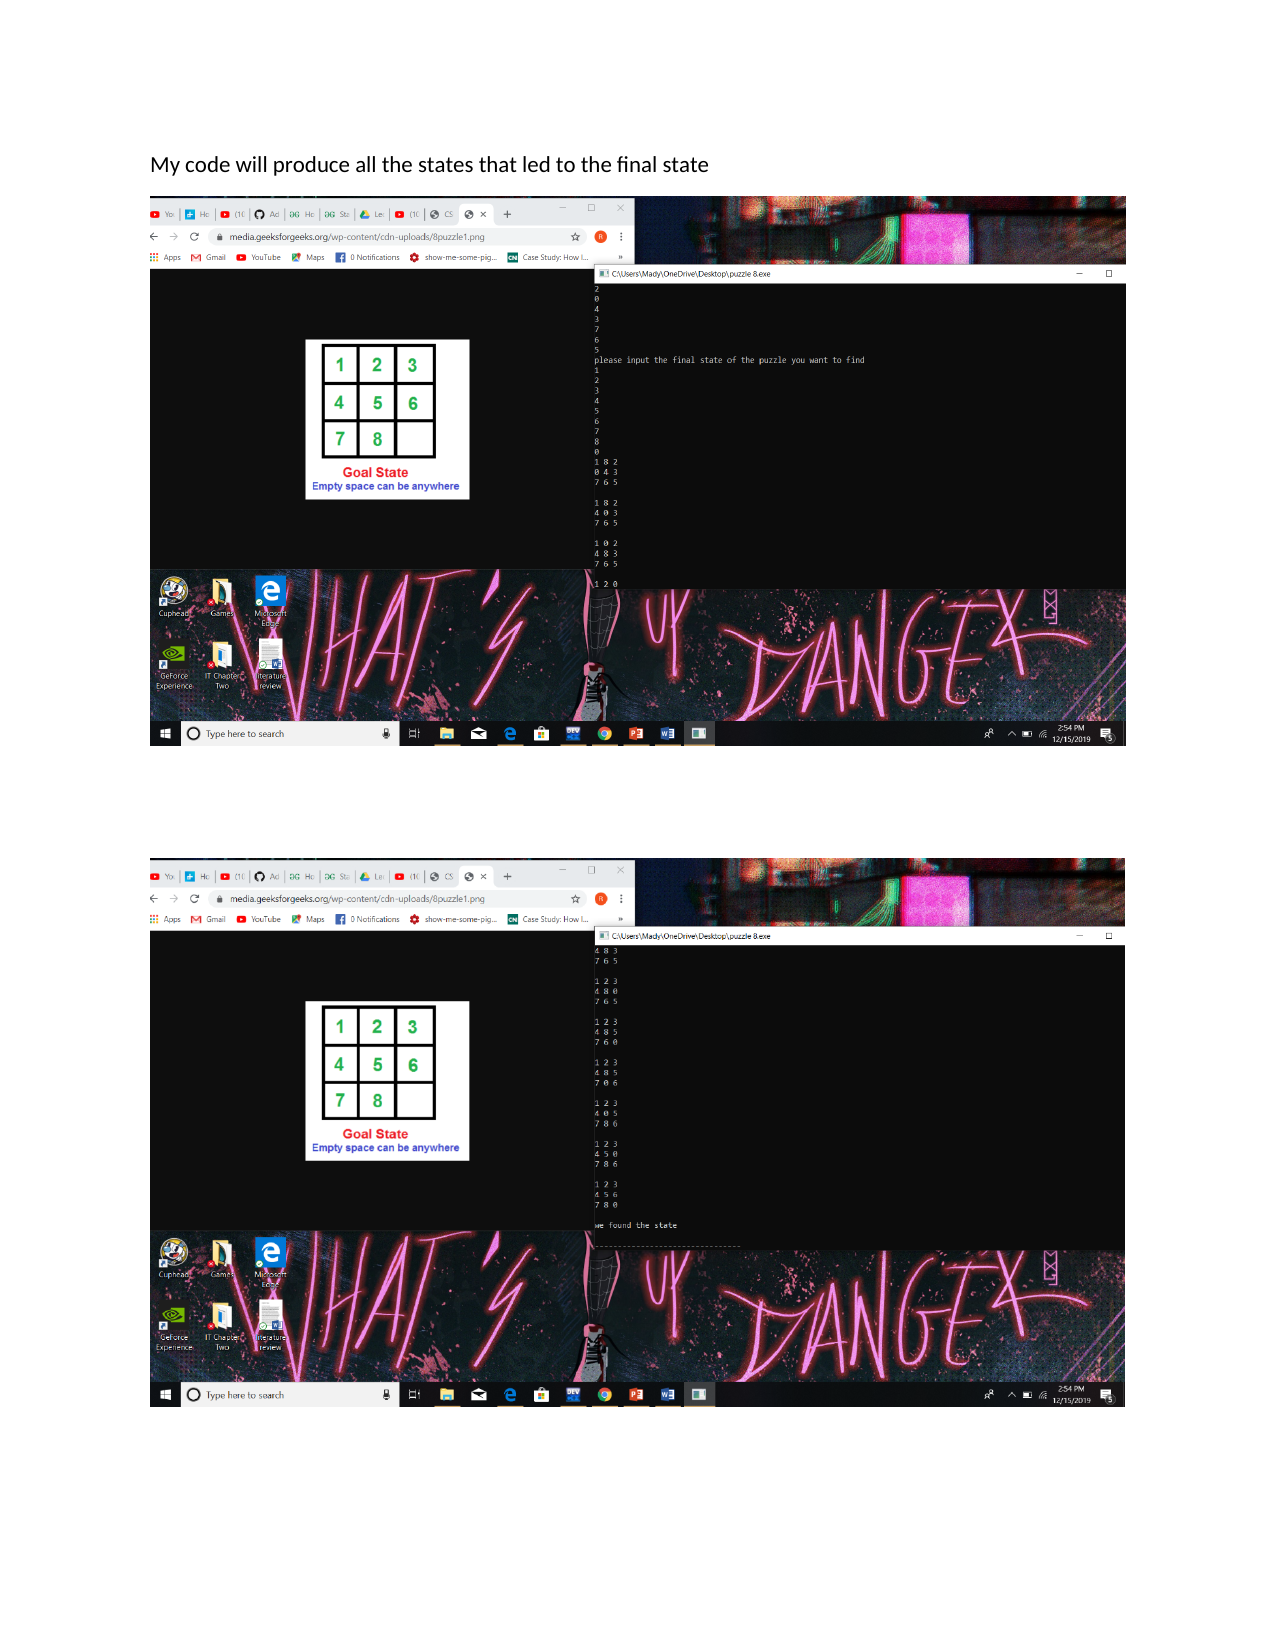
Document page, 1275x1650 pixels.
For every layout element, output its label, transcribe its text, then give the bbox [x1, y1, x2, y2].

text My code will produce all the states that led to the final state [150, 150, 1125, 178]
picture [150, 196, 1126, 746]
picture [150, 858, 1125, 1407]
